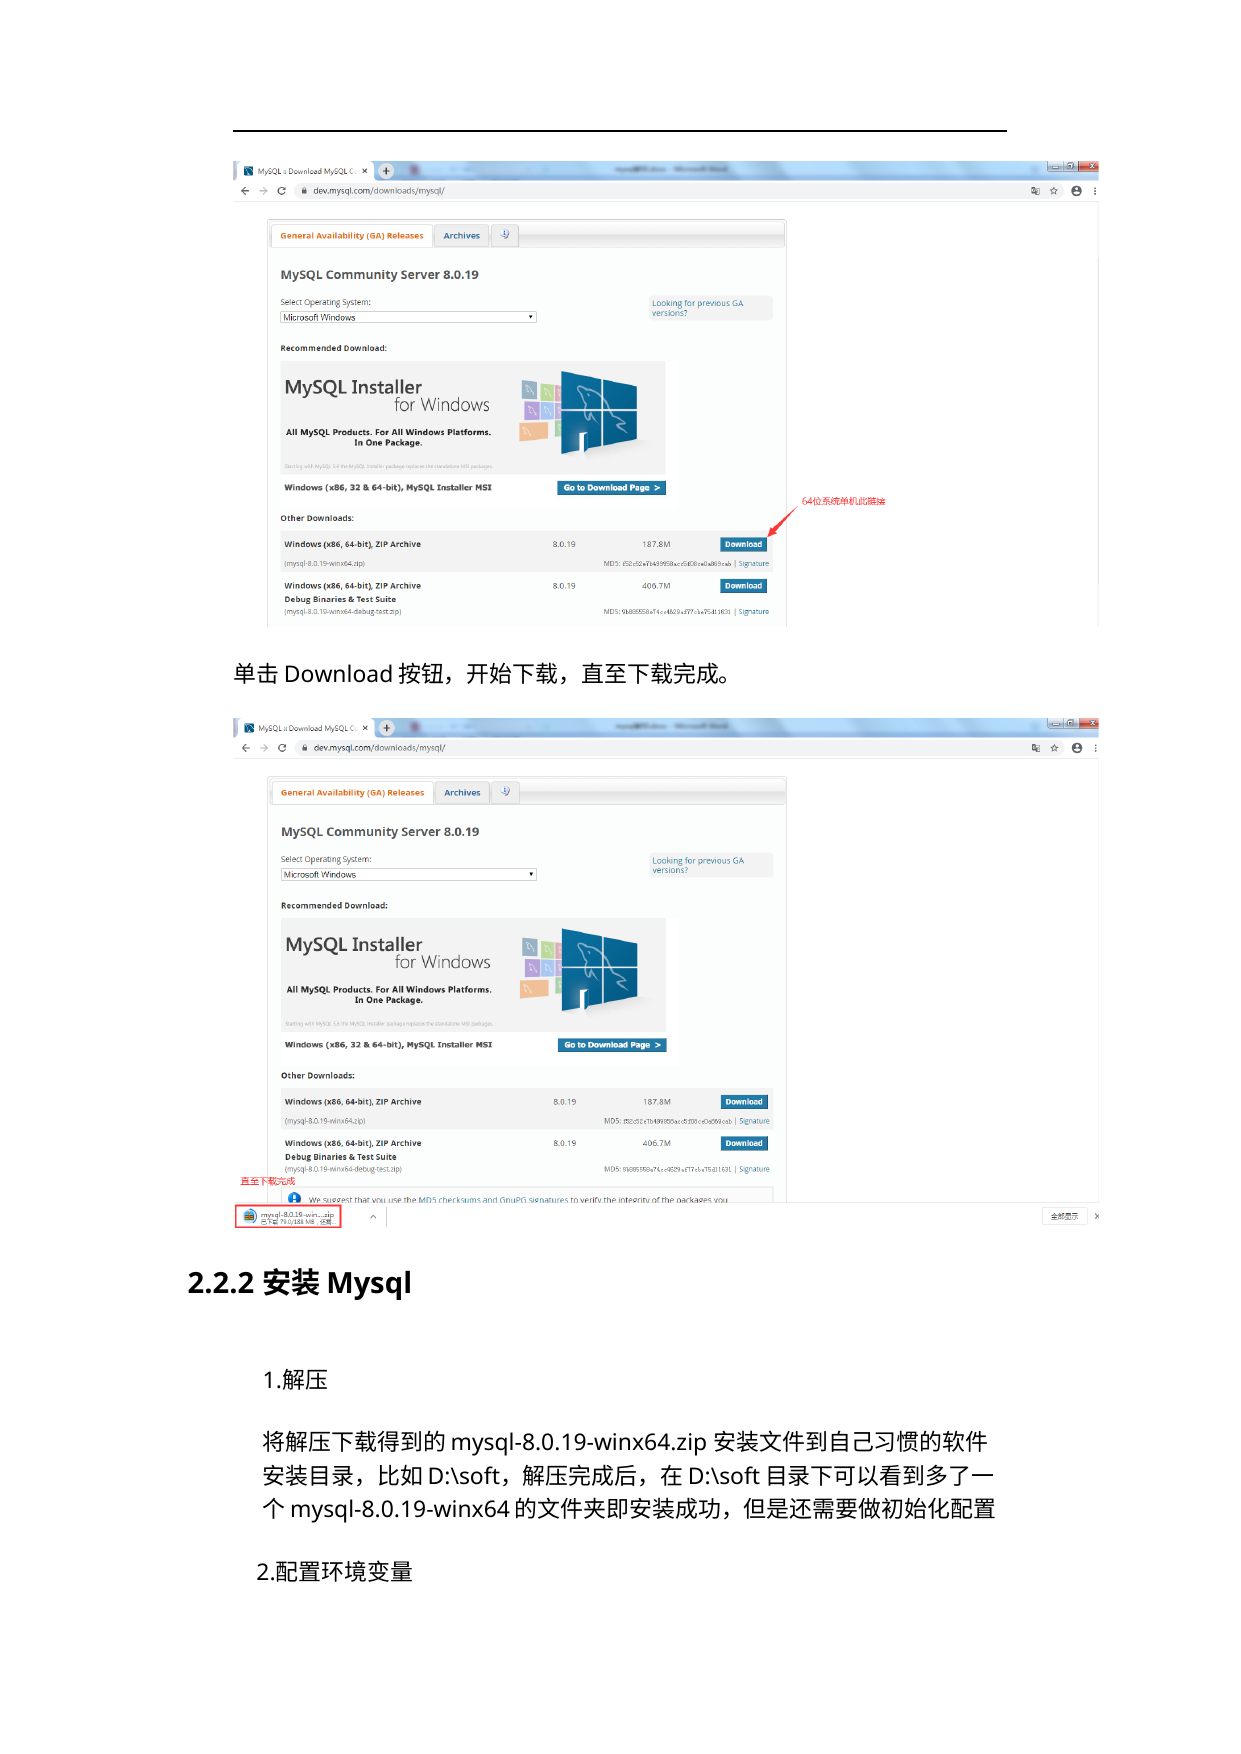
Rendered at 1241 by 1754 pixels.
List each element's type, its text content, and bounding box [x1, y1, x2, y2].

list 将解压下载得到的mysql-8.0.19-winx64.zip 安装文件到自己习惯的软件安装目录，比如D:\soft，解压完成后，在D:\soft目录下可以看到多了一个mysql-8.0.19-winx64的文件夹即安装成功，但是还需要做初始化配置 [262, 1424, 1007, 1524]
list 单击Download按钮，开始下载，直至下载完成。 [233, 656, 1007, 689]
subtitle 2.2.2 安装Mysql [187, 1259, 1007, 1302]
picture [233, 718, 1099, 1230]
picture [233, 161, 1099, 627]
text 1.解压 [233, 1362, 1007, 1395]
text 2.配置环境变量 [256, 1553, 1007, 1587]
